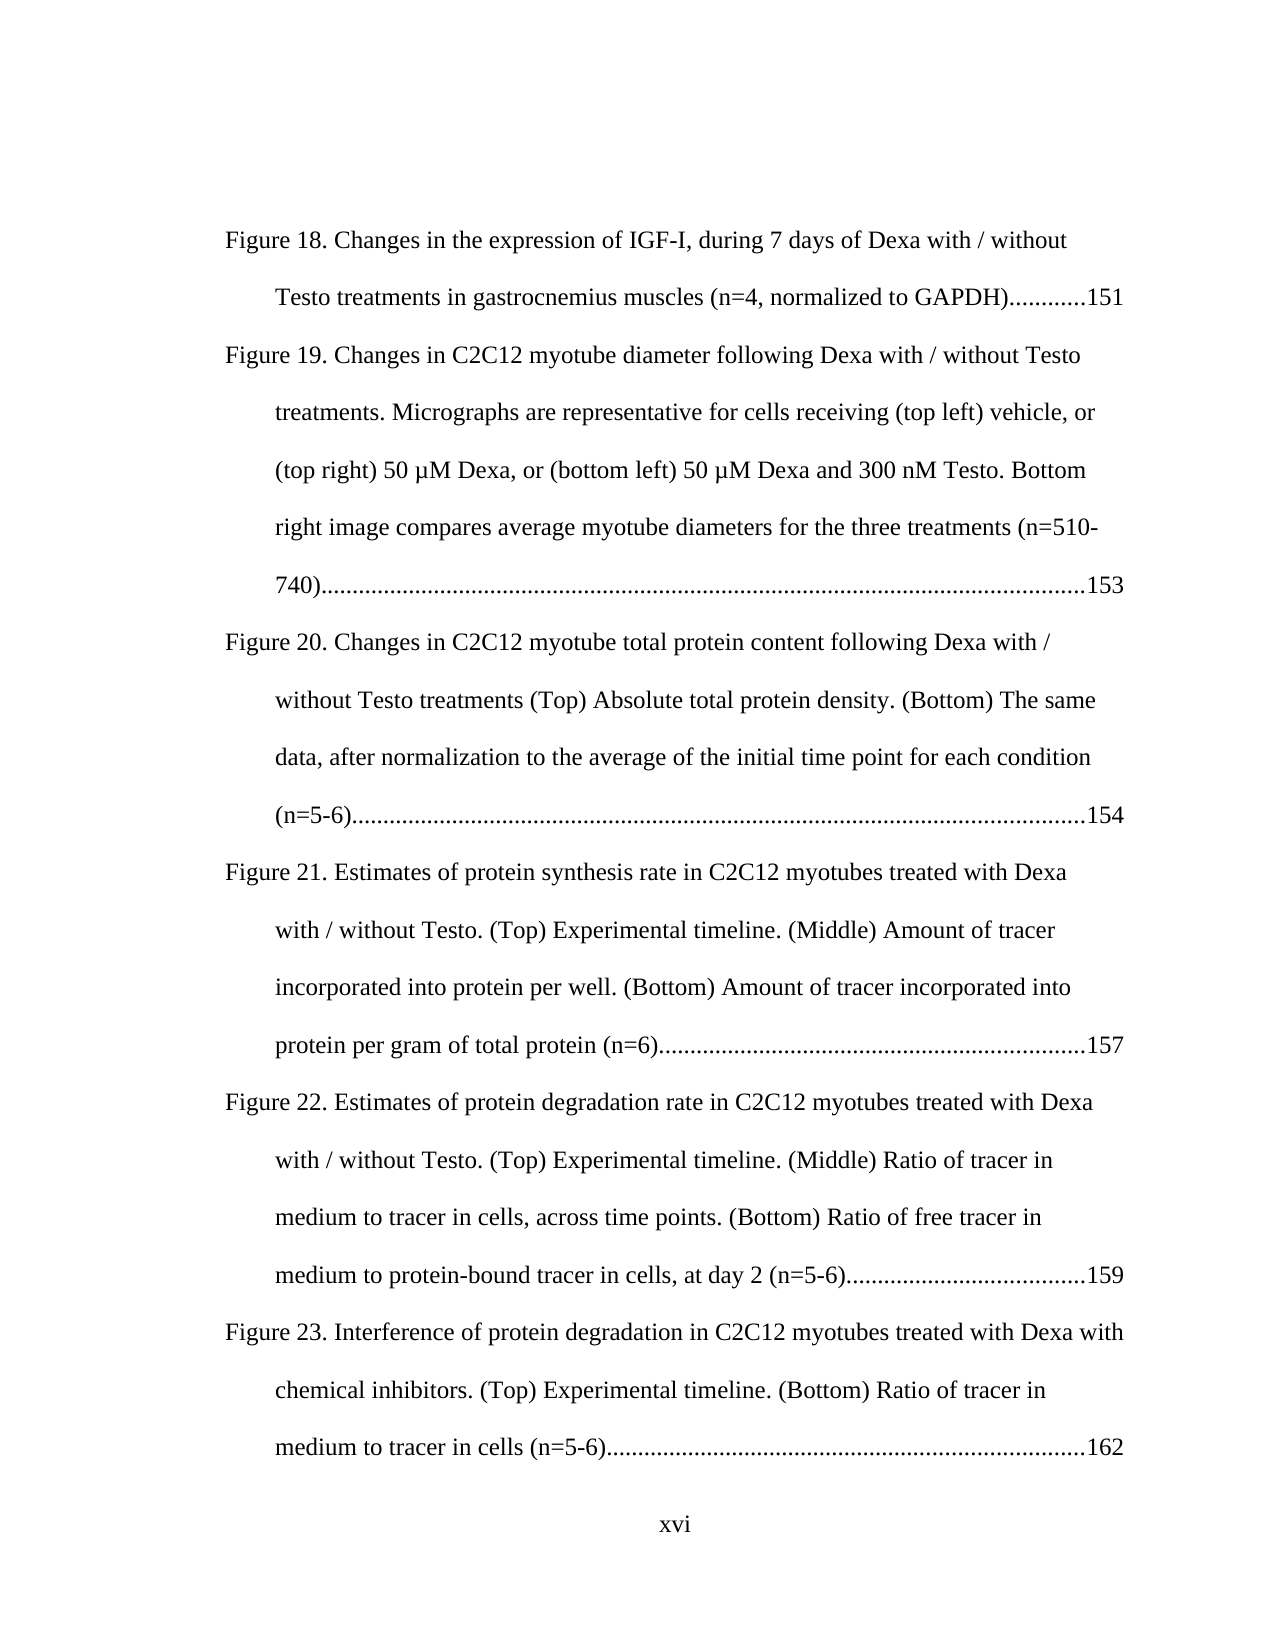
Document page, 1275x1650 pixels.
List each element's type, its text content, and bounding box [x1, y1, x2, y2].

text Figure 23. Interference of protein degradation in C2C12 myotubes treated with Dexa with chemical inhibitors. (Top) Experimental timeline. (Bottom) Ratio of tracer in medium to tracer in cells (n=5-6). 162 [225, 1317, 1125, 1461]
text Figure 19. Changes in C2C12 myotube diameter following Dexa with / without Testo treatments. Micrographs are representative for cells receiving (top left) vehicle, or (top right) 50 µM Dexa, or (bottom left) 50 µM Dexa and 300 nM Testo. Bottom right image compares average myotube diameters for the three treatments (n=510-740). 153 [225, 340, 1125, 599]
text Figure 20. Changes in C2C12 myotube total protein content following Dexa with / without Testo treatments (Top) Absolute total protein density. (Bottom) The same data, after normalization to the average of the initial time point for each condition (n=5-6). 154 [225, 627, 1125, 829]
text Figure 21. Estimates of protein synthesis rate in C2C12 myotubes treated with Dexa with / without Testo. (Top) Experimental timeline. (Middle) Amount of tracer incorporated into protein per well. (Bottom) Amount of tracer incorporated into protein per gram of total protein (n=6). 157 [225, 857, 1125, 1059]
text Figure 18. Changes in the expression of IGF-I, during 7 days of Dexa with / without Testo treatments in gastrocnemius muscles (n=4, normalized to GAPDH). 151 [225, 225, 1125, 311]
text Figure 22. Estimates of protein degradation rate in C2C12 myotubes treated with Dexa with / without Testo. (Top) Experimental timeline. (Middle) Ratio of tracer in medium to tracer in cells, across time points. (Bottom) Ratio of free tracer in medium to protein-bound tracer in cells, at day 2 (n=5-6). 159 [225, 1087, 1125, 1289]
